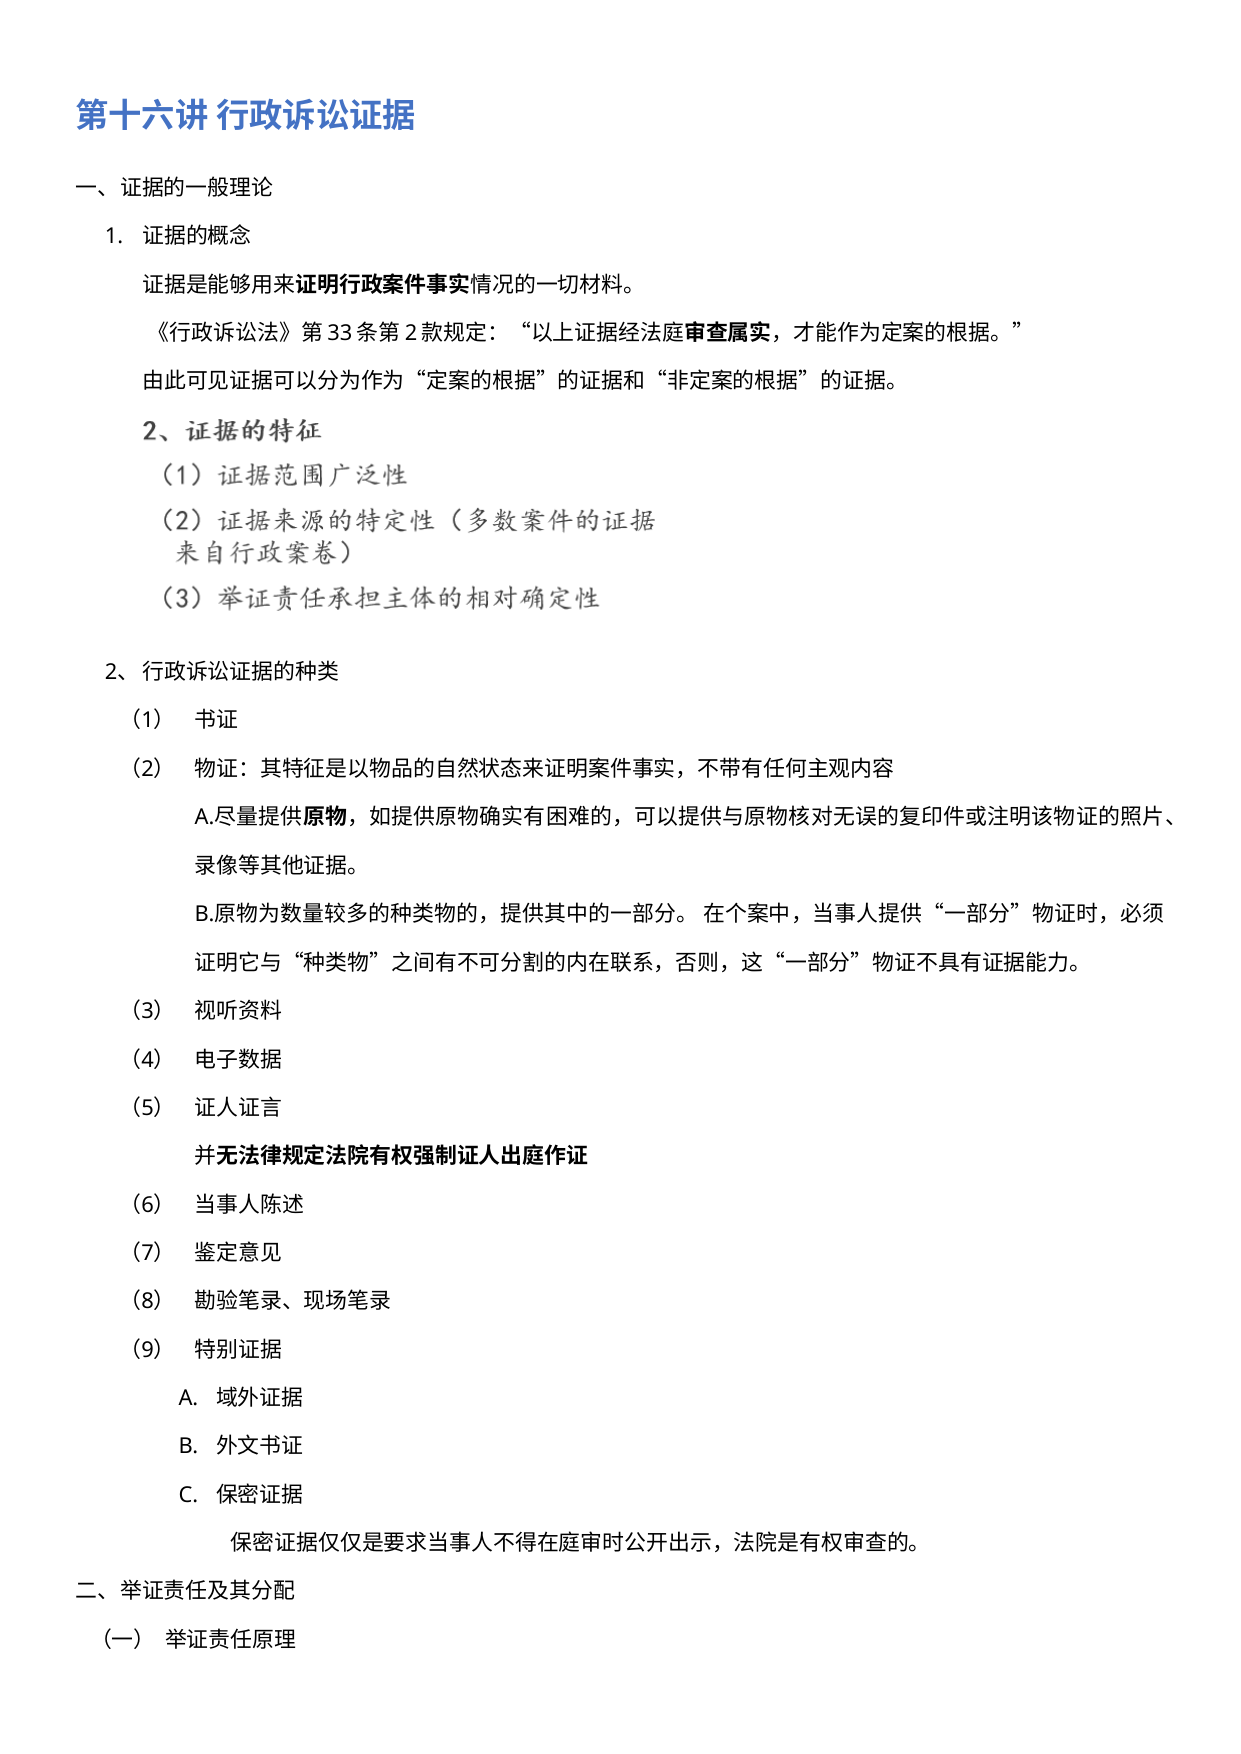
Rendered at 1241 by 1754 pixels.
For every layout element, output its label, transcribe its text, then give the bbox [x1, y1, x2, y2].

list 域外证据 [178, 1380, 1165, 1412]
list 物证：其特征是以物品的自然状态来证明案件事实，不带有任何主观内容 [119, 751, 1165, 783]
list A.尽量提供原物，如提供原物确实有困难的，可以提供与原物核对无误的复印件或注明该物证的照片、录像等其他证据。 [194, 799, 1165, 880]
list 当事人陈述 [119, 1186, 1165, 1219]
list 书证 [119, 702, 1165, 735]
list 举证责任原理 [90, 1621, 1165, 1654]
list 视听资料 [119, 993, 1165, 1026]
list 勘验笔录、现场笔录 [119, 1283, 1165, 1316]
list B.原物为数量较多的种类物的，提供其中的一部分。 在个案中，当事人提供“一部分”物证时，必须证明它与“种类物”之间有不可分割的内在联系，否则，这“一部分”物证不具有证据能力。 [194, 896, 1165, 977]
list 行政诉讼证据的种类 [104, 654, 1165, 686]
list 《行政诉讼法》第33条第2款规定：“以上证据经法庭审查属实，才能作为定案的根据。” [142, 315, 1165, 347]
list 鉴定意见 [119, 1235, 1165, 1267]
list 电子数据 [119, 1041, 1165, 1074]
list 并无法律规定法院有权强制证人出庭作证 [194, 1138, 1165, 1171]
list 证据的概念 [104, 218, 1165, 251]
picture [142, 411, 666, 634]
list 证据是能够用来证明行政案件事实情况的一切材料。 [142, 266, 1165, 299]
list 保密证据仅仅是要求当事人不得在庭审时公开出示，法院是有权审查的。 [231, 1525, 1165, 1557]
text 第十六讲 行政诉讼证据 [75, 81, 1165, 146]
list 举证责任及其分配 [75, 1573, 1165, 1606]
list 由此可见证据可以分为作为“定案的根据”的证据和“非定案的根据”的证据。 [142, 363, 1165, 396]
list 证据的一般理论 [75, 170, 1165, 202]
list 证人证言 [119, 1090, 1165, 1122]
list 保密证据 [178, 1476, 1165, 1509]
list 外文书证 [178, 1428, 1165, 1461]
list 特别证据 [119, 1331, 1165, 1364]
